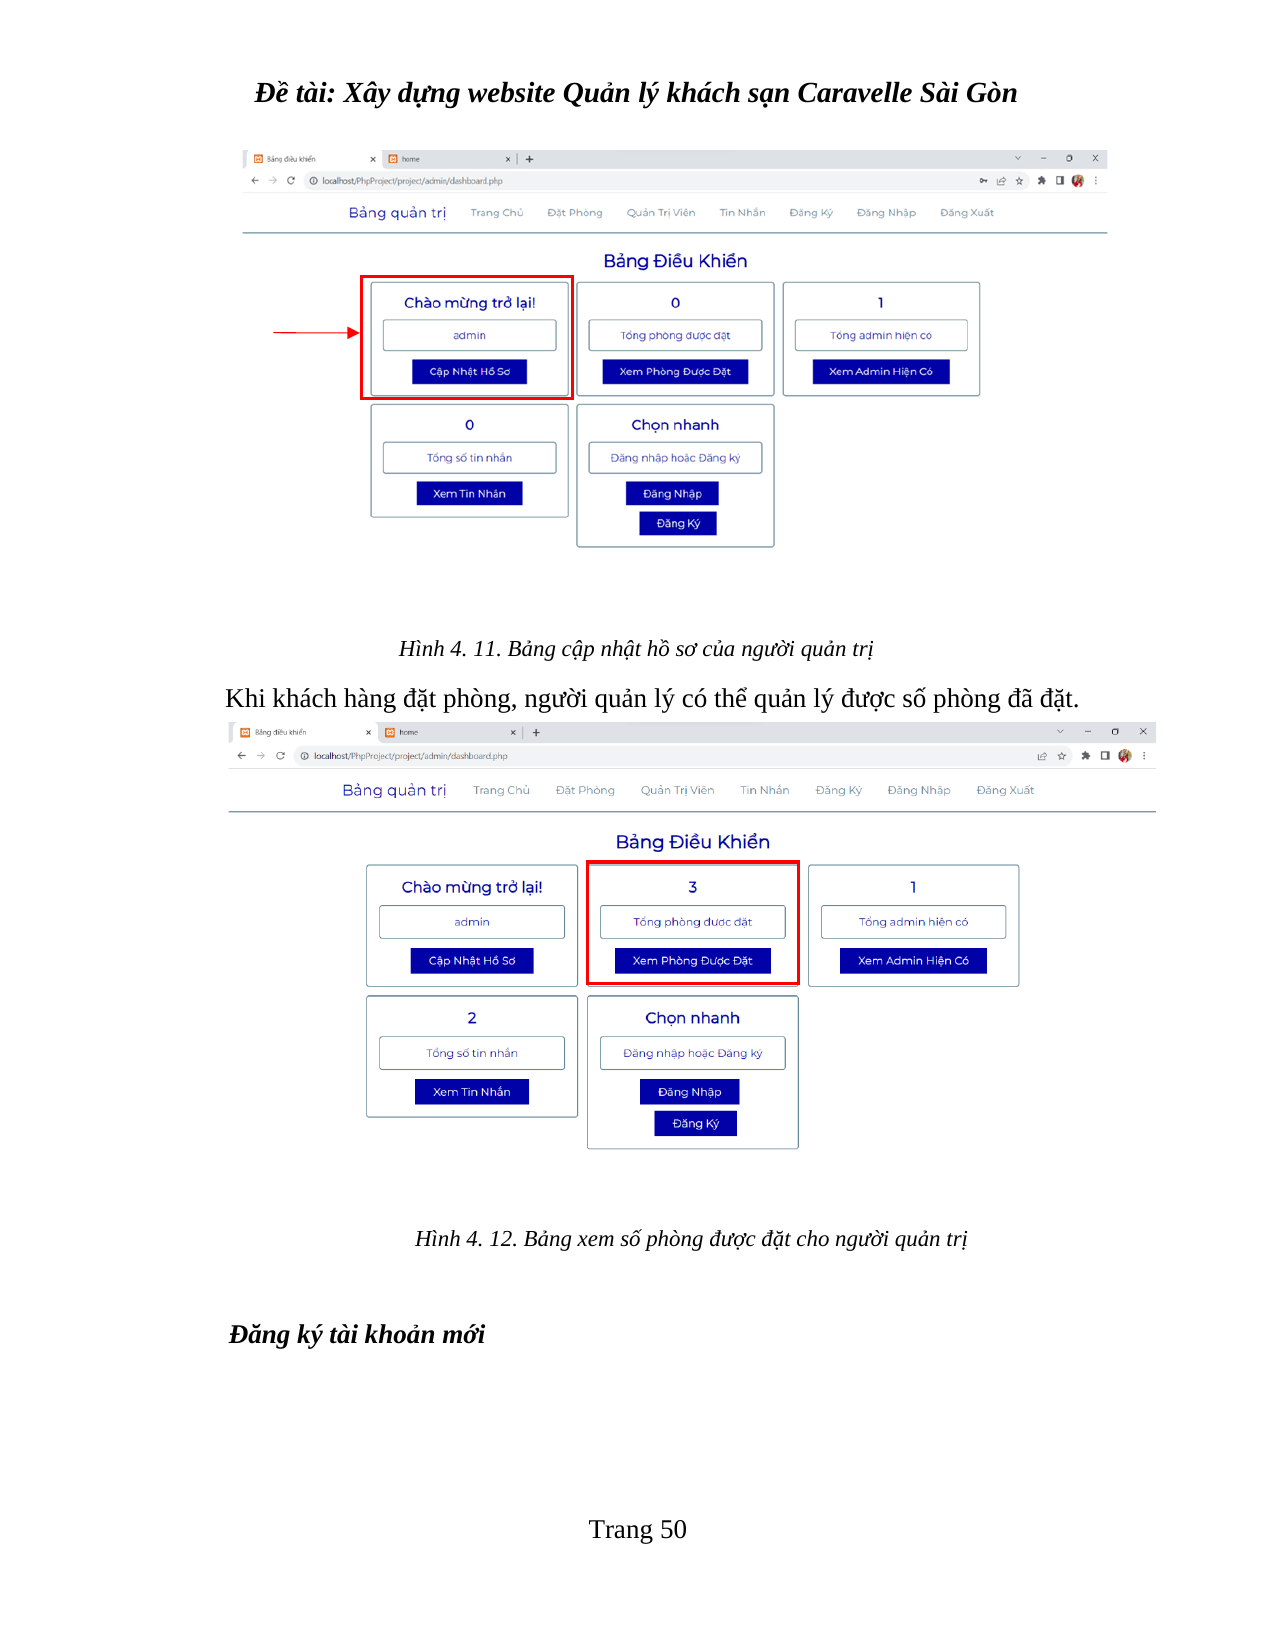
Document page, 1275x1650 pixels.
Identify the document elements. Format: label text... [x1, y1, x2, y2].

picture [242, 150, 1108, 608]
text Hình 4. 11. Bảng cập nhật hồ sơ của người quản trị [150, 635, 1125, 662]
picture [228, 722, 1157, 1216]
subtitle Đăng ký tài khoản mới [228, 1318, 1125, 1349]
text Khi khách hàng đặt phòng, người quản lý có thể quản lý được số phòng đã đặt. [150, 683, 1125, 714]
